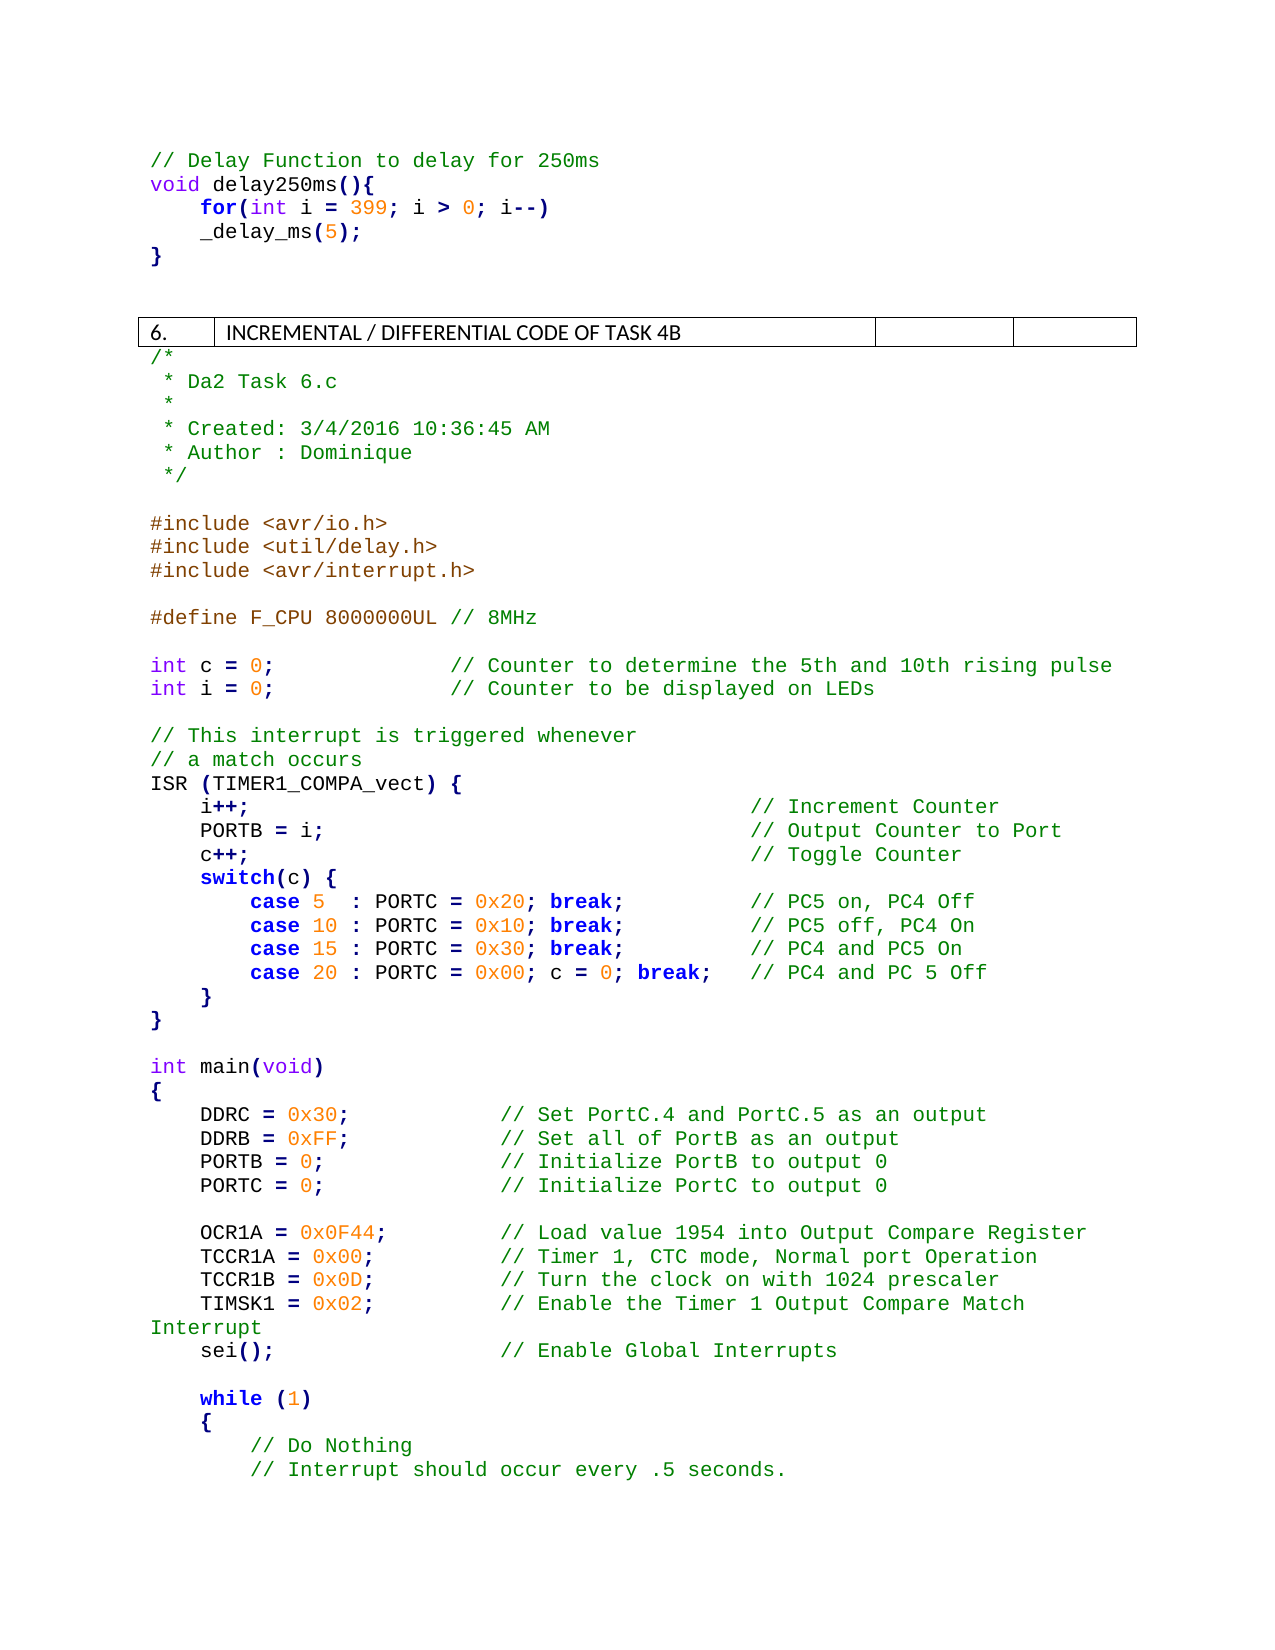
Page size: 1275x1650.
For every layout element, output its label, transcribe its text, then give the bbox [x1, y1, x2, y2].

text } [150, 986, 1125, 1009]
text // Interrupt should occur every .5 seconds. [150, 1458, 1125, 1482]
text DDRB = 0xFF; // Set all of PortB as an output [150, 1127, 1125, 1151]
table_header [1014, 318, 1136, 346]
text i++; // Increment Counter [150, 796, 1125, 820]
text _delay_ms(5); [150, 221, 1125, 244]
text #define F_CPU 8000000UL // 8MHz [150, 607, 1125, 631]
text sei(); // Enable Global Interrupts [150, 1340, 1125, 1364]
text // Do Nothing [150, 1435, 1125, 1458]
text * Created: 3/4/2016 10:36:45 AM [150, 418, 1125, 442]
text while (1) [150, 1388, 1125, 1411]
text int i = 0; // Counter to be displayed on LEDs [150, 678, 1125, 702]
text // This interrupt is triggered whenever [150, 726, 1125, 749]
text PORTB = i; // Output Counter to Port [150, 820, 1125, 844]
text } [150, 244, 1125, 268]
text case 20 : PORTC = 0x00; c = 0; break; // PC4 and PC 5 Off [150, 962, 1125, 986]
text */ [150, 465, 1125, 489]
text void delay250ms(){ [150, 174, 1125, 197]
text // Delay Function to delay for 250ms [150, 150, 1125, 174]
text PORTB = 0; // Initialize PortB to output 0 [150, 1151, 1125, 1175]
text PORTC = 0; // Initialize PortC to output 0 [150, 1175, 1125, 1198]
table_header INCREMENTAL / DIFFERENTIAL CODE OF TASK 4B [215, 318, 875, 346]
text } [150, 1009, 1125, 1033]
text #include <util/delay.h> [150, 536, 1125, 560]
text #include <avr/interrupt.h> [150, 560, 1125, 584]
text // a match occurs [150, 749, 1125, 773]
text DDRC = 0x30; // Set PortC.4 and PortC.5 as an output [150, 1104, 1125, 1127]
text TIMSK1 = 0x02; // Enable the Timer 1 Output Compare Match Interrupt [150, 1293, 1125, 1340]
text { [150, 1080, 1125, 1104]
text for(int i = 399; i > 0; i--) [150, 197, 1125, 221]
text OCR1A = 0x0F44; // Load value 1954 into Output Compare Register [150, 1222, 1125, 1246]
text /* [150, 347, 1125, 371]
text ISR (TIMER1_COMPA_vect) { [150, 773, 1125, 796]
text int c = 0; // Counter to determine the 5th and 10th rising pulse [150, 654, 1125, 678]
text #include <avr/io.h> [150, 513, 1125, 536]
text switch(c) { [150, 867, 1125, 891]
text case 10 : PORTC = 0x10; break; // PC5 off, PC4 On [150, 915, 1125, 938]
text * [150, 394, 1125, 418]
text c++; // Toggle Counter [150, 844, 1125, 867]
text TCCR1A = 0x00; // Timer 1, CTC mode, Normal port Operation [150, 1246, 1125, 1269]
text { [150, 1411, 1125, 1435]
table_header 6. [139, 318, 214, 346]
text int main(void) [150, 1057, 1125, 1080]
text case 5 : PORTC = 0x20; break; // PC5 on, PC4 Off [150, 891, 1125, 915]
text TCCR1B = 0x0D; // Turn the clock on with 1024 prescaler [150, 1269, 1125, 1293]
text * Author : Dominique [150, 442, 1125, 465]
text case 15 : PORTC = 0x30; break; // PC4 and PC5 On [150, 938, 1125, 962]
table_header [876, 318, 1013, 346]
text * Da2 Task 6.c [150, 371, 1125, 394]
